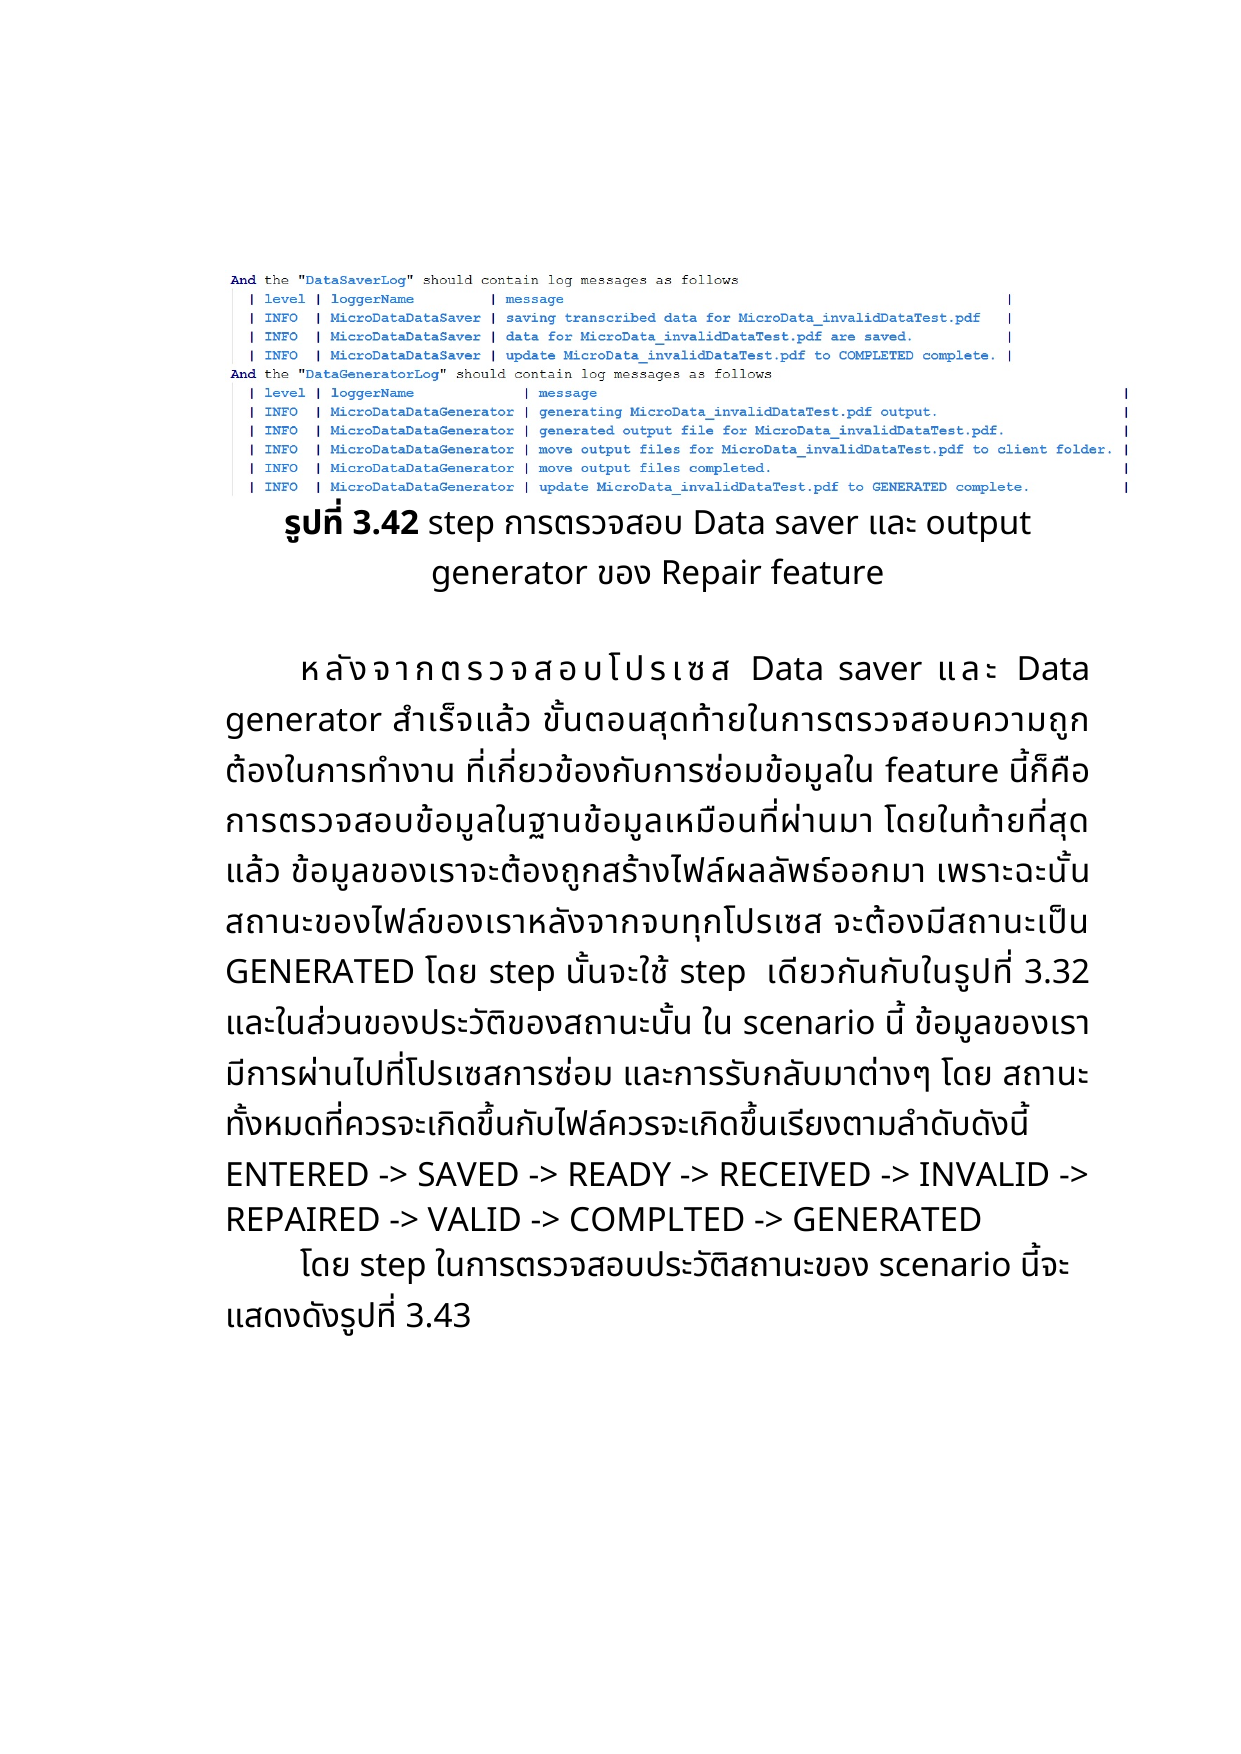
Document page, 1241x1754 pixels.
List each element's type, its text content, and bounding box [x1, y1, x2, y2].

text หลังจากตรวจสอบโปรเซส Data saver และ Data generator สำเร็จแล้ว ขั้นตอนสุดท้ายในการตรวจสอบความถูกต้องในการทำงาน ที่เกี่ยวข้องกับการซ่อมข้อมูลใน feature นี้ก็คือการตรวจสอบข้อมูลในฐานข้อมูลเหมือนที่ผ่านมา โดยในท้ายที่สุดแล้ว ข้อมูลของเราจะต้องถูกสร้างไฟล์ผลลัพธ์ออกมา เพราะฉะนั้นสถานะของไฟล์ของเราหลังจากจบทุกโปรเซส จะต้องมีสถานะเป็น GENERATED โดย step นั้นจะใช้ step เดียวกันกับในรูปที่ 3.32 และในส่วนของประวัติของสถานะนั้น ใน scenario นี้ ข้อมูลของเรามีการผ่านไปที่โปรเซสการซ่อม และการรับกลับมาต่างๆ โดย สถานะทั้งหมดที่ควรจะเกิดขึ้นกับไฟล์ควรจะเกิดขึ้นเรียงตามลำดับดังนี้ [225, 645, 1090, 1150]
picture [225, 270, 1139, 499]
text โดย step ในการตรวจสอบประวัติสถานะของ scenario นี้จะแสดงดังรูปที่ 3.43 [225, 1241, 1090, 1342]
text รูปที่ 3.42 step การตรวจสอบ Data saver และ output generator ของ Repair feature [225, 499, 1090, 600]
text ENTERED -> SAVED -> READY -> RECEIVED -> INVALID -> REPAIRED -> VALID -> COMPLTED -> GENERATED [225, 1150, 1090, 1241]
